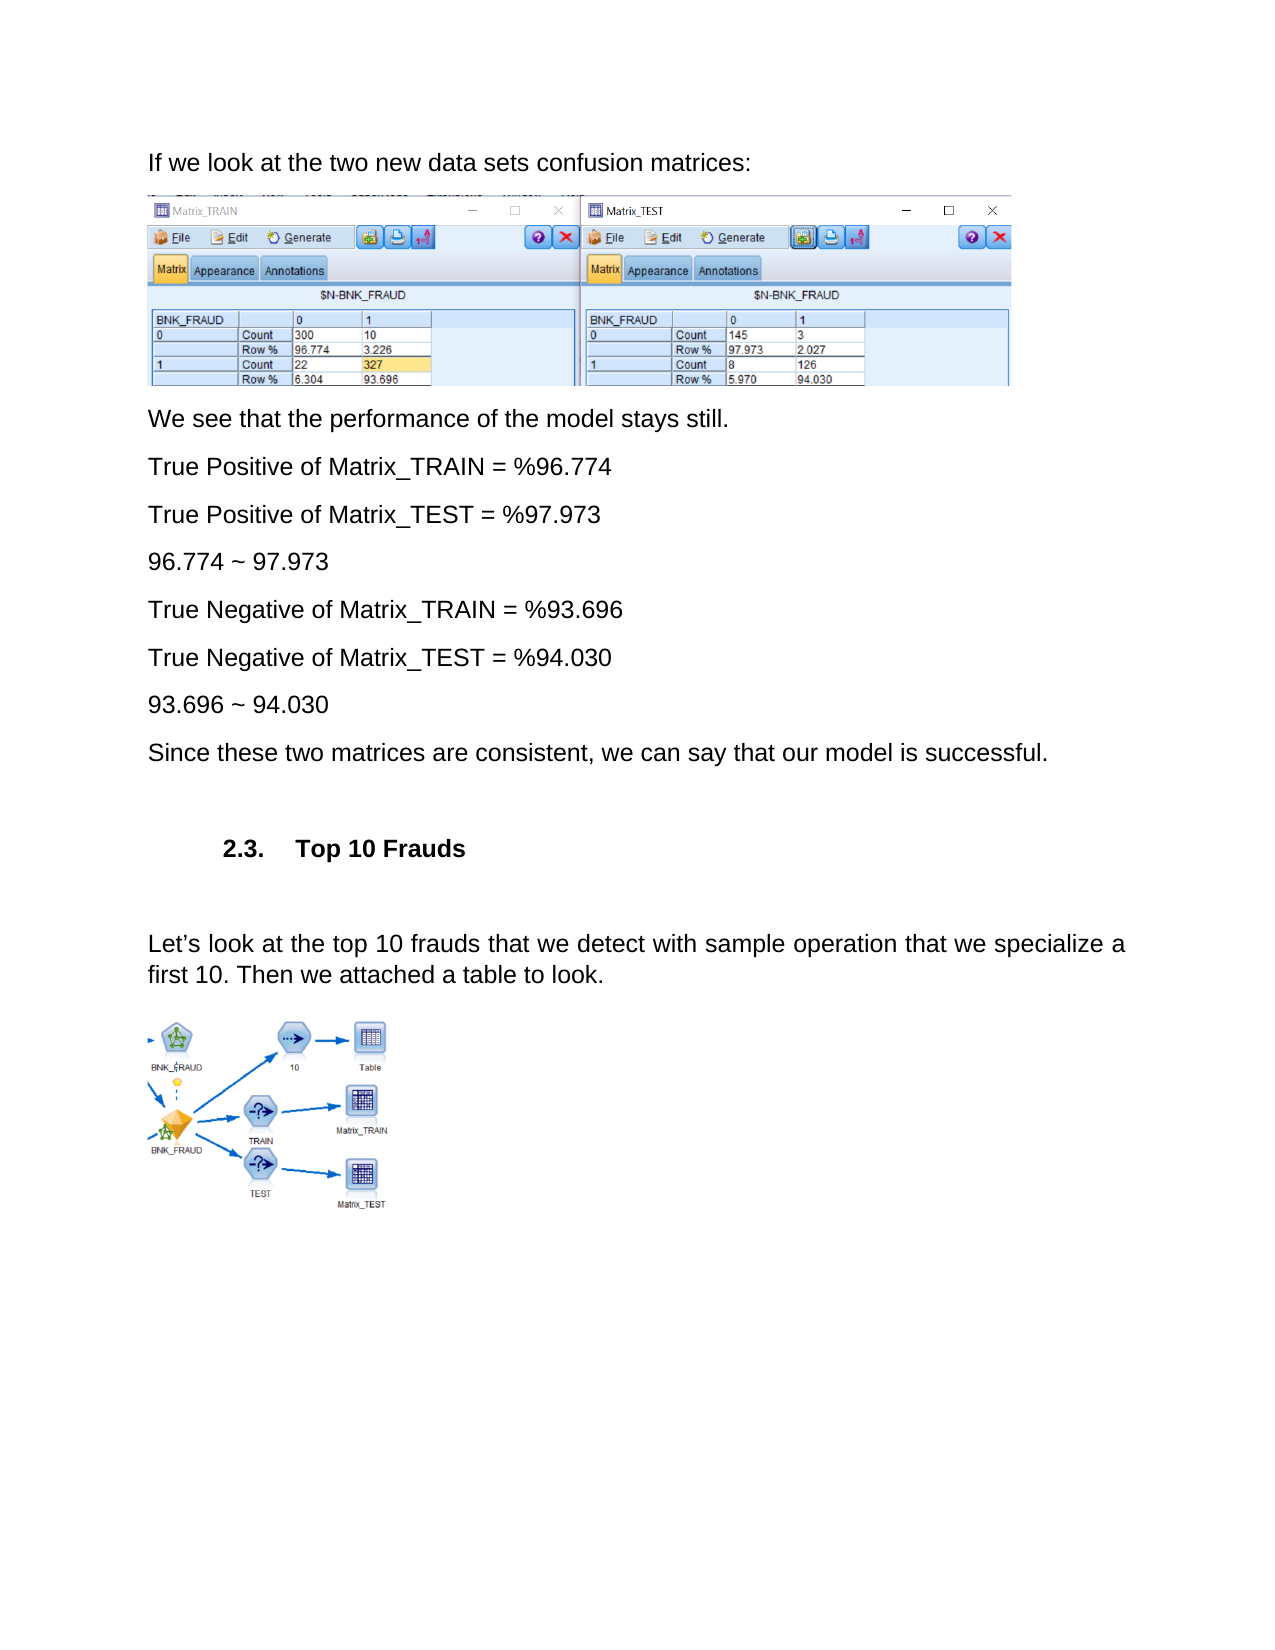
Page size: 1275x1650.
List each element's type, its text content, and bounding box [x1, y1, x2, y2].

text True Positive of Matrix_TEST = %97.973 [148, 499, 1127, 528]
text True Positive of Matrix_TRAIN = %96.774 [148, 452, 1127, 481]
text We see that the performance of the model stays still. [148, 404, 1127, 433]
text True Negative of Matrix_TEST = %94.030 [148, 643, 1127, 671]
text True Negative of Matrix_TRAIN = %93.696 [148, 595, 1127, 624]
text If we look at the two new data sets confusion matrices: [148, 148, 1127, 176]
text Since these two matrices are consistent, we can say that our model is successful. [148, 738, 1127, 767]
picture [147, 195, 1012, 386]
text 2.3. Top 10 Frauds [148, 833, 1127, 862]
text 93.696 ~ 94.030 [148, 690, 1127, 719]
text Let’s look at the top 10 frauds that we detect with sample operation that we specialize a first 10. Then we attached a table to look. [148, 929, 1127, 989]
picture [147, 1007, 404, 1218]
text 96.774 ~ 97.973 [148, 547, 1127, 576]
